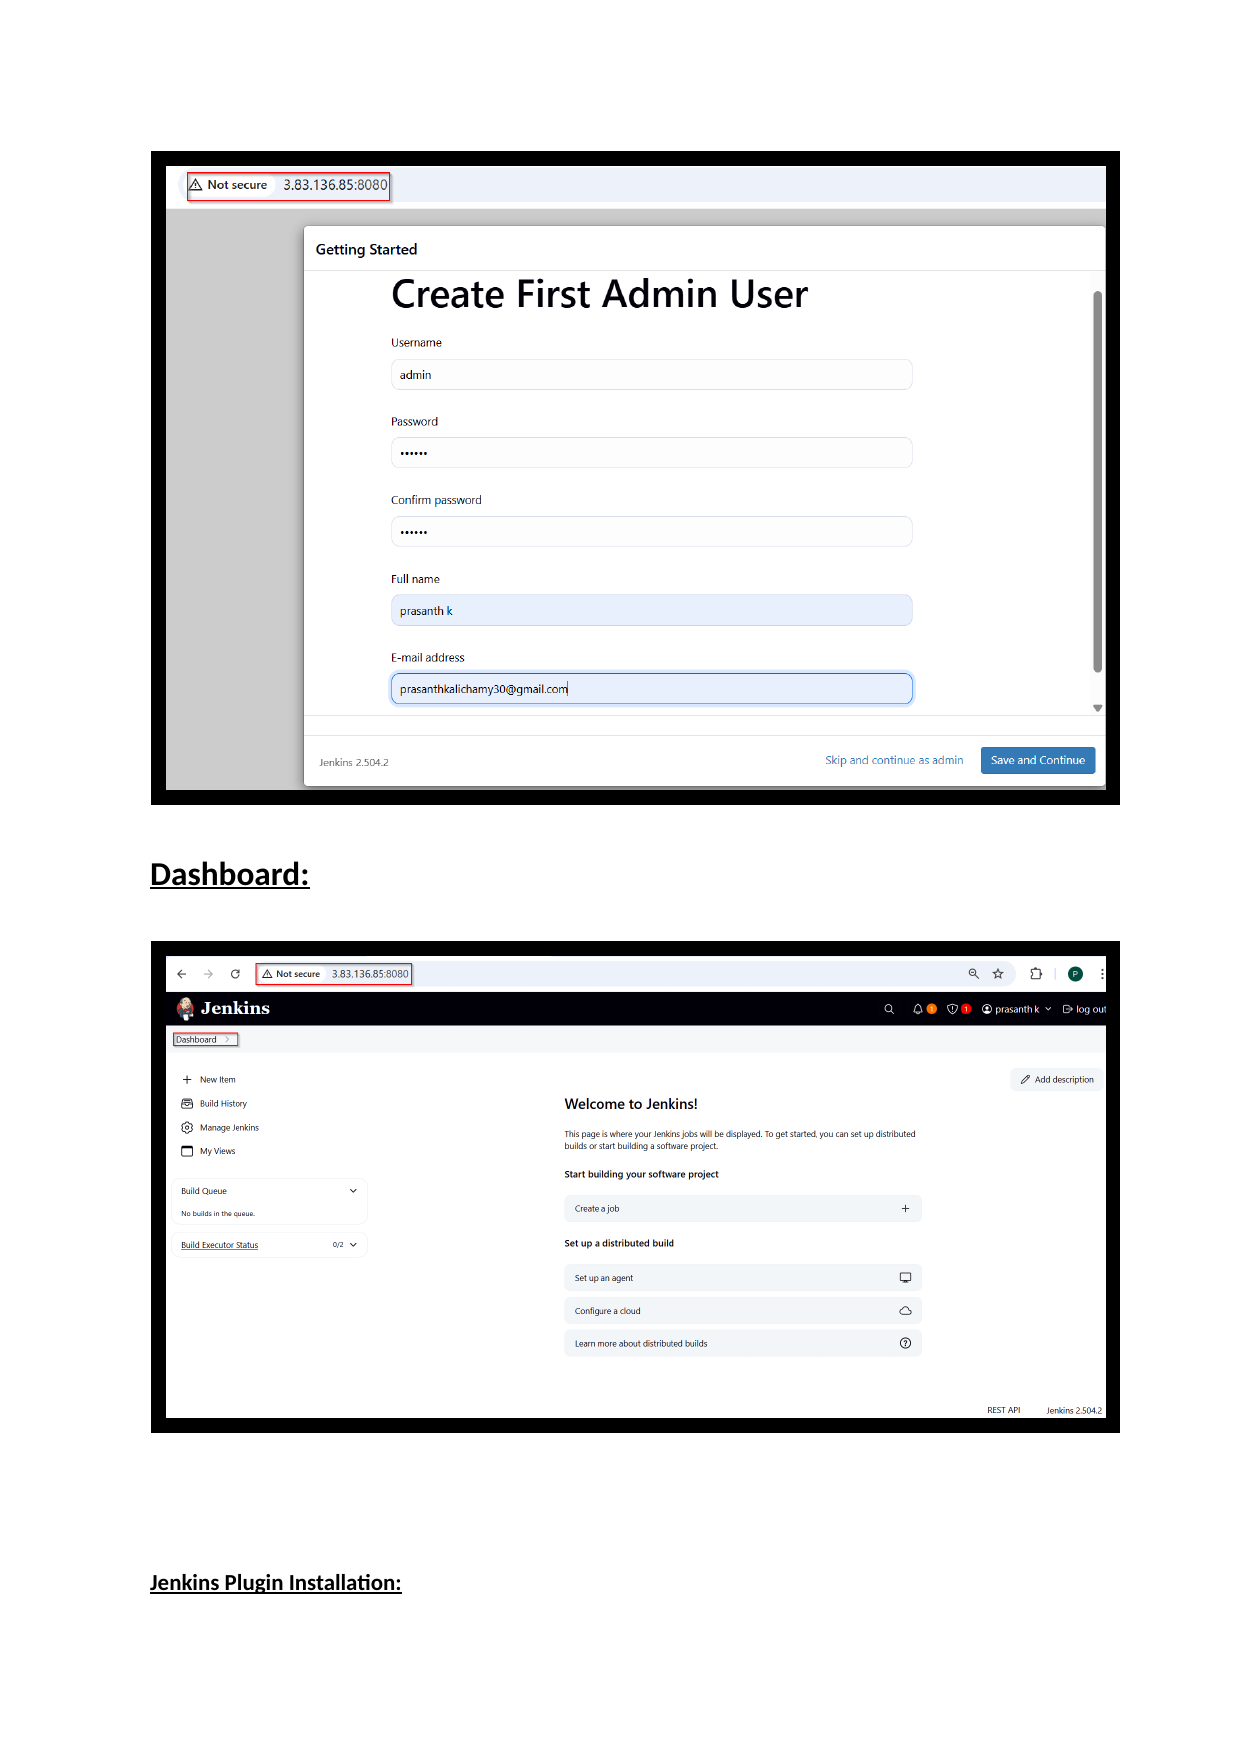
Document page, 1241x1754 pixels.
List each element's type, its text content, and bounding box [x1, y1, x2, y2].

picture [166, 956, 1106, 1418]
text Dashboard: [150, 852, 1090, 893]
text Jenkins Plugin Installation: [150, 1568, 1090, 1596]
picture [166, 166, 1106, 790]
